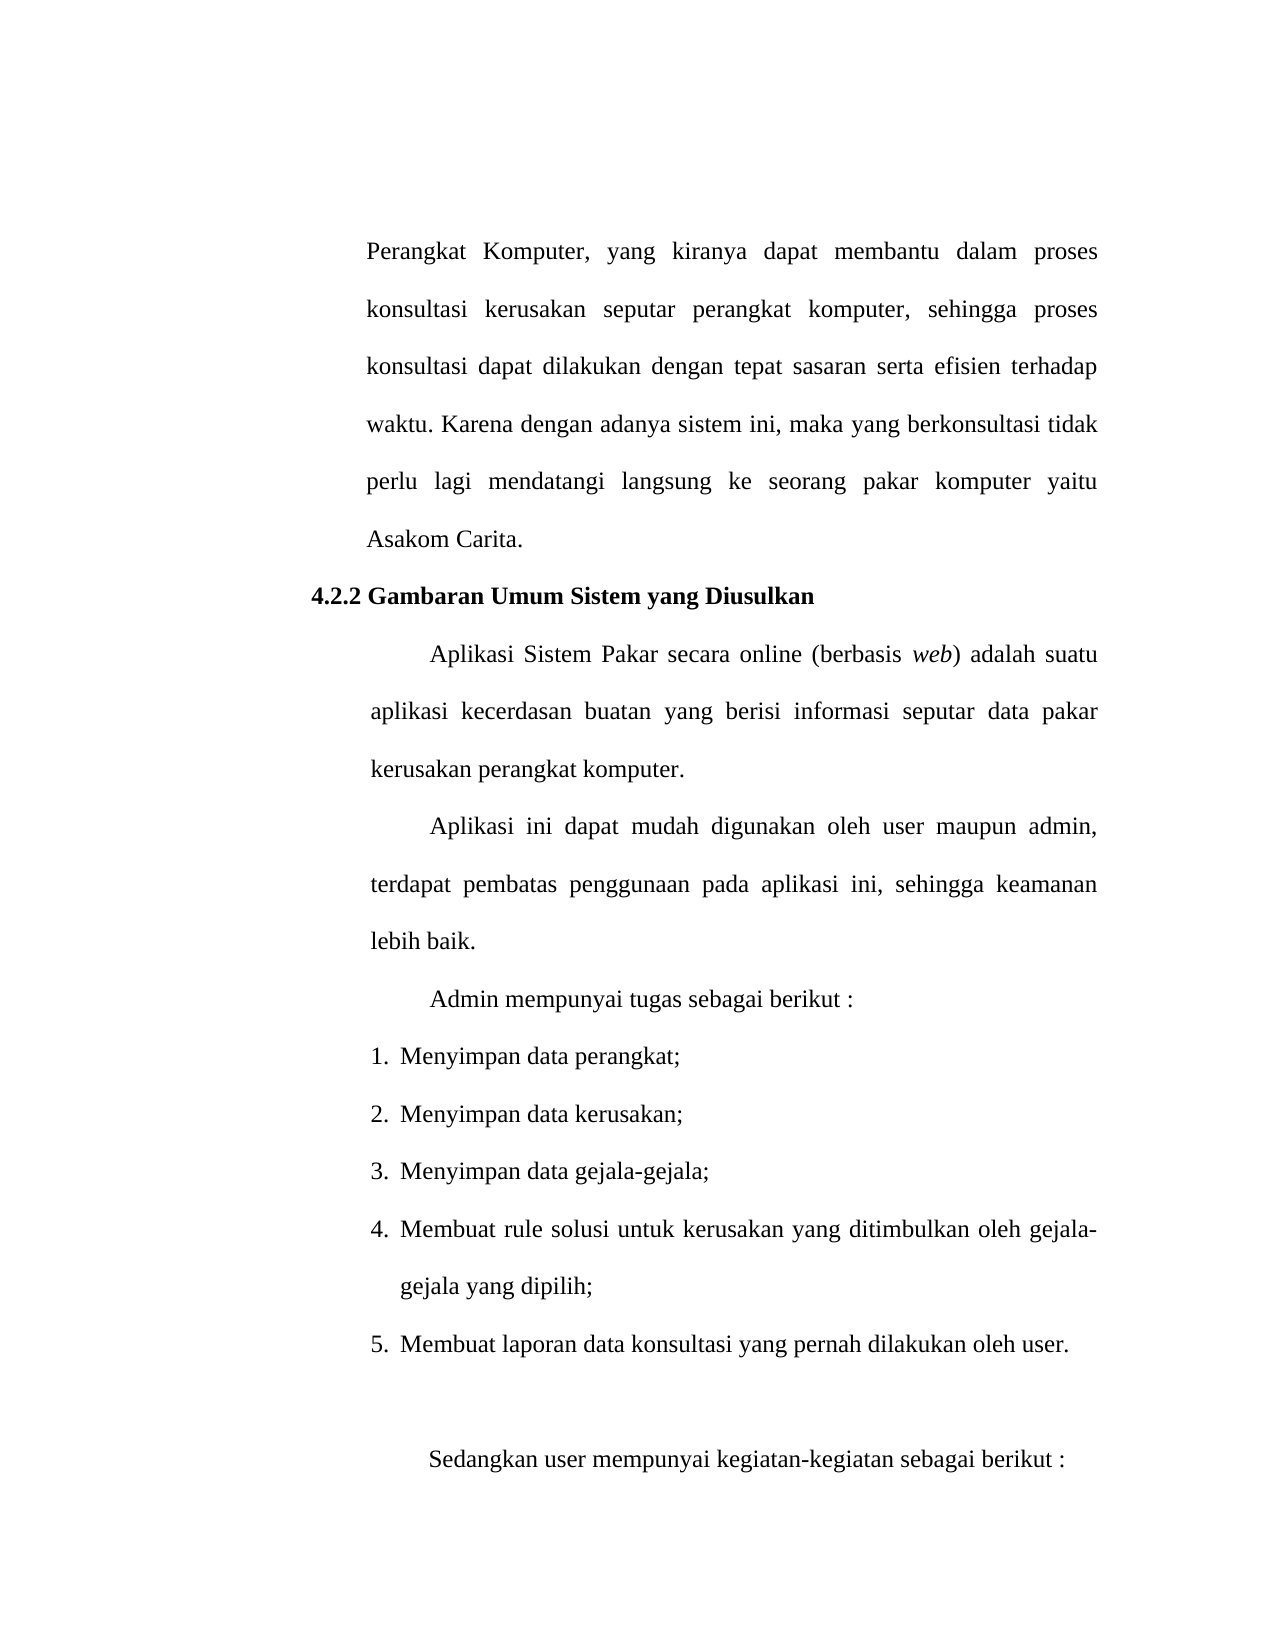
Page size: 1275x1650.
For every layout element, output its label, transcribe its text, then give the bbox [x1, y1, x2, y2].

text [366, 236, 1098, 552]
list Membuat rule solusi untuk kerusakan yang ditimbulkan oleh gejala-gejala yang dipilih; [370, 1214, 1098, 1300]
text 4.2.2 Gambaran Umum Sistem yang Diusulkan [311, 581, 1098, 610]
text Sedangkan user mempunyai kegiatan-kegiatan sebagai berikut : [369, 1444, 1098, 1472]
list Menyimpan data perangkat; [370, 1041, 1098, 1070]
text Aplikasi Sistem Pakar secara online (berbasis web) adalah suatu aplikasi kecerdasan buatan yang berisi informasi seputar data pakar kerusakan perangkat komputer. [370, 639, 1098, 782]
text Admin mempunyai tugas sebagai berikut : [370, 984, 1098, 1012]
list Membuat laporan data konsultasi yang pernah dilakukan oleh user. [370, 1329, 1098, 1357]
list Menyimpan data kerusakan; [370, 1099, 1098, 1127]
list Menyimpan data gejala-gejala; [370, 1156, 1098, 1185]
text Aplikasi ini dapat mudah digunakan oleh user maupun admin, terdapat pembatas penggunaan pada aplikasi ini, sehingga keamanan lebih baik. [370, 811, 1098, 955]
